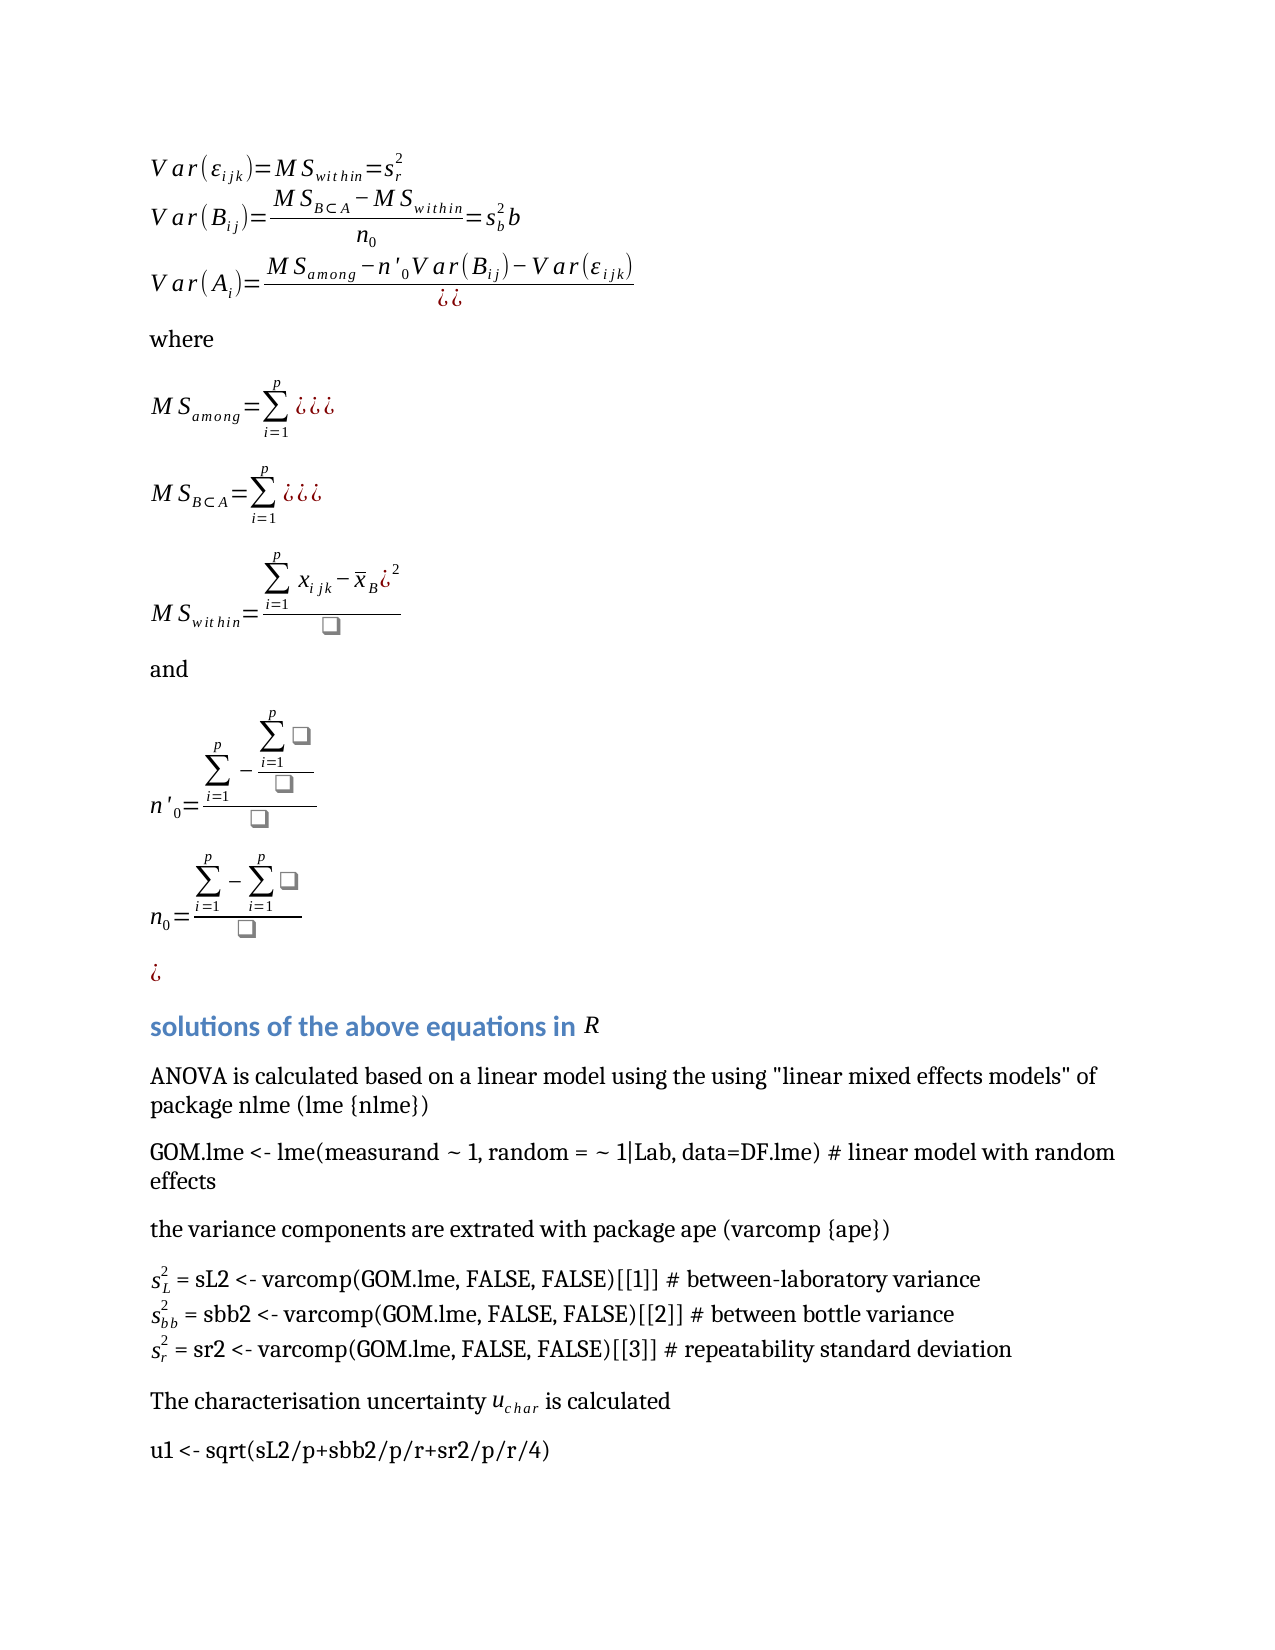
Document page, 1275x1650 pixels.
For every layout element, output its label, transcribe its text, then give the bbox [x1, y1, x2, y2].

text u1 <- sqrt(sL2/p+sbb2/p/r+sr2/p/r/4) [150, 1436, 1125, 1464]
text and [150, 655, 1125, 684]
text the variance components are extrated with package ape (varcomp {ape}) [150, 1214, 1125, 1243]
text where [150, 325, 1125, 354]
text ANOVA is calculated based on a linear model using the using "linear mixed effects models" of package nlme (lme {nlme}) [150, 1062, 1125, 1119]
text GOM.lme <- lme(measurand ~ 1, random = ~ 1|Lab, data=DF.lme) # linear model with random effects [150, 1138, 1125, 1196]
subtitle solutions of the above equations in [150, 1008, 1125, 1043]
text = sL2 <- varcomp(GOM.lme, FALSE, FALSE)[[1]] # between-laboratory variance = sbb2 <- varcomp(GOM.lme, FALSE, FALSE)[[2]] # between bottle variance = sr2 <- varcomp(GOM.lme, FALSE, FALSE)[[3]] # repeatability standard deviation [150, 1262, 1125, 1367]
text The characterisation uncertainty is calculated [150, 1385, 1125, 1417]
